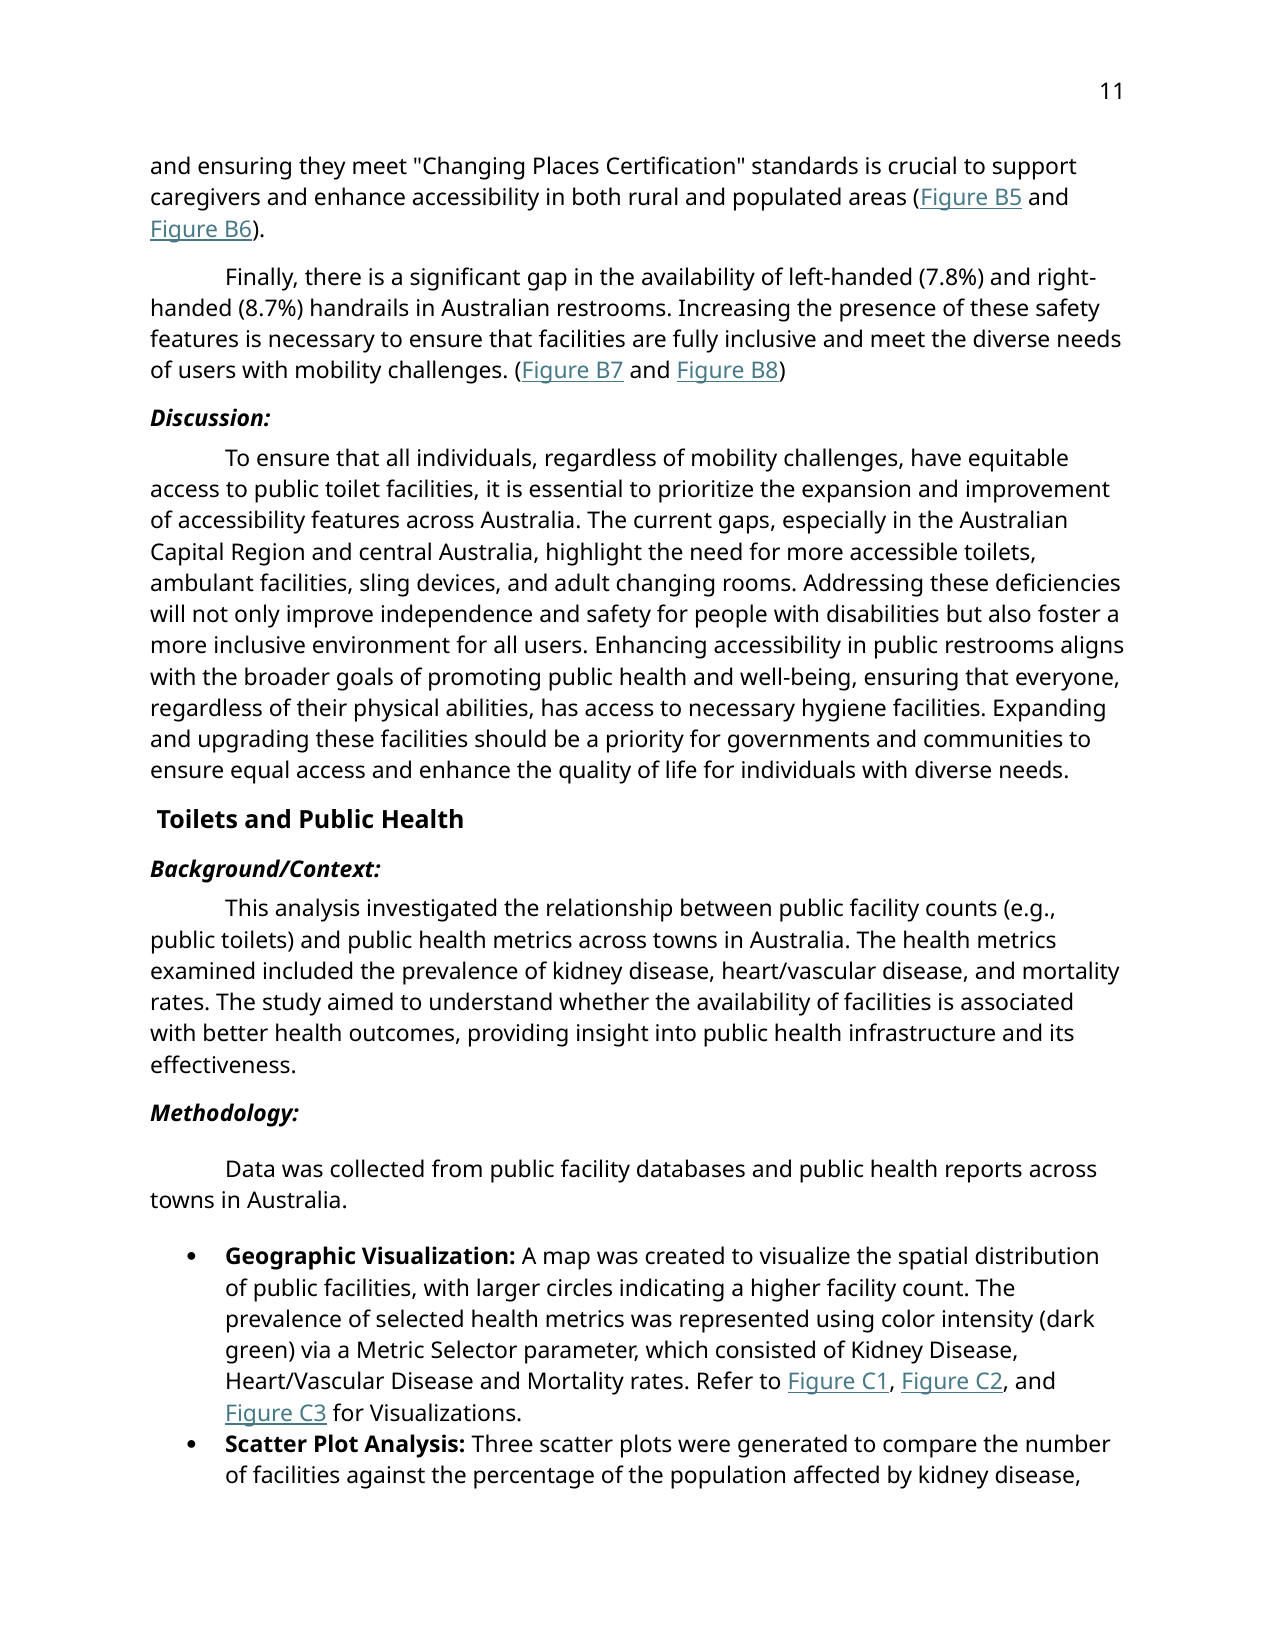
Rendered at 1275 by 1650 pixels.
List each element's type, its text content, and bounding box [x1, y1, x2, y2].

text This analysis investigated the relationship between public facility counts (e.g., public toilets) and public health metrics across towns in Australia. The health metrics examined included the prevalence of kidney disease, heart/vascular disease, and mortality rates. The study aimed to understand whether the availability of facilities is associated with better health outcomes, providing insight into public health infrastructure and its effectiveness. [150, 892, 1125, 1080]
subtitle Discussion: [150, 402, 1125, 433]
text To ensure that all individuals, regardless of mobility challenges, have equitable access to public toilet facilities, it is essential to prioritize the expansion and improvement of accessibility features across Australia. The current gaps, especially in the Australian Capital Region and central Australia, highlight the need for more accessible toilets, ambulant facilities, sling devices, and adult changing rooms. Addressing these deficiencies will not only improve independence and safety for people with disabilities but also foster a more inclusive environment for all users. Enhancing accessibility in public restrooms aligns with the broader goals of promoting public health and well-being, ensuring that everyone, regardless of their physical abilities, has access to necessary hygiene facilities. Expanding and upgrading these facilities should be a priority for governments and communities to ensure equal access and enhance the quality of life for individuals with diverse needs. [150, 442, 1125, 785]
subtitle Methodology: [150, 1097, 1125, 1128]
text Finally, there is a significant gap in the availability of left-handed (7.8%) and right-handed (8.7%) handrails in Australian restrooms. Increasing the presence of these safety features is necessary to ensure that facilities are fully inclusive and meet the diverse needs of users with mobility challenges. (Figure B7 and Figure B8) [150, 260, 1125, 385]
text Toilets and Public Health [150, 802, 1125, 836]
text Data was collected from public facility databases and public health reports across towns in Australia. [150, 1153, 1125, 1215]
list Geographic Visualization: A map was created to visualize the spatial distribution of public facilities, with larger circles indicating a higher facility count. The prevalence of selected health metrics was represented using color intensity (dark green) via a Metric Selector parameter, which consisted of Kidney Disease, Heart/Vascular Disease and Mortality rates. Refer to Figure C1, Figure C2, and Figure C3 for Visualizations. [187, 1240, 1125, 1428]
subtitle Background/Context: [150, 853, 1125, 884]
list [187, 1428, 1125, 1490]
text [150, 150, 1125, 244]
